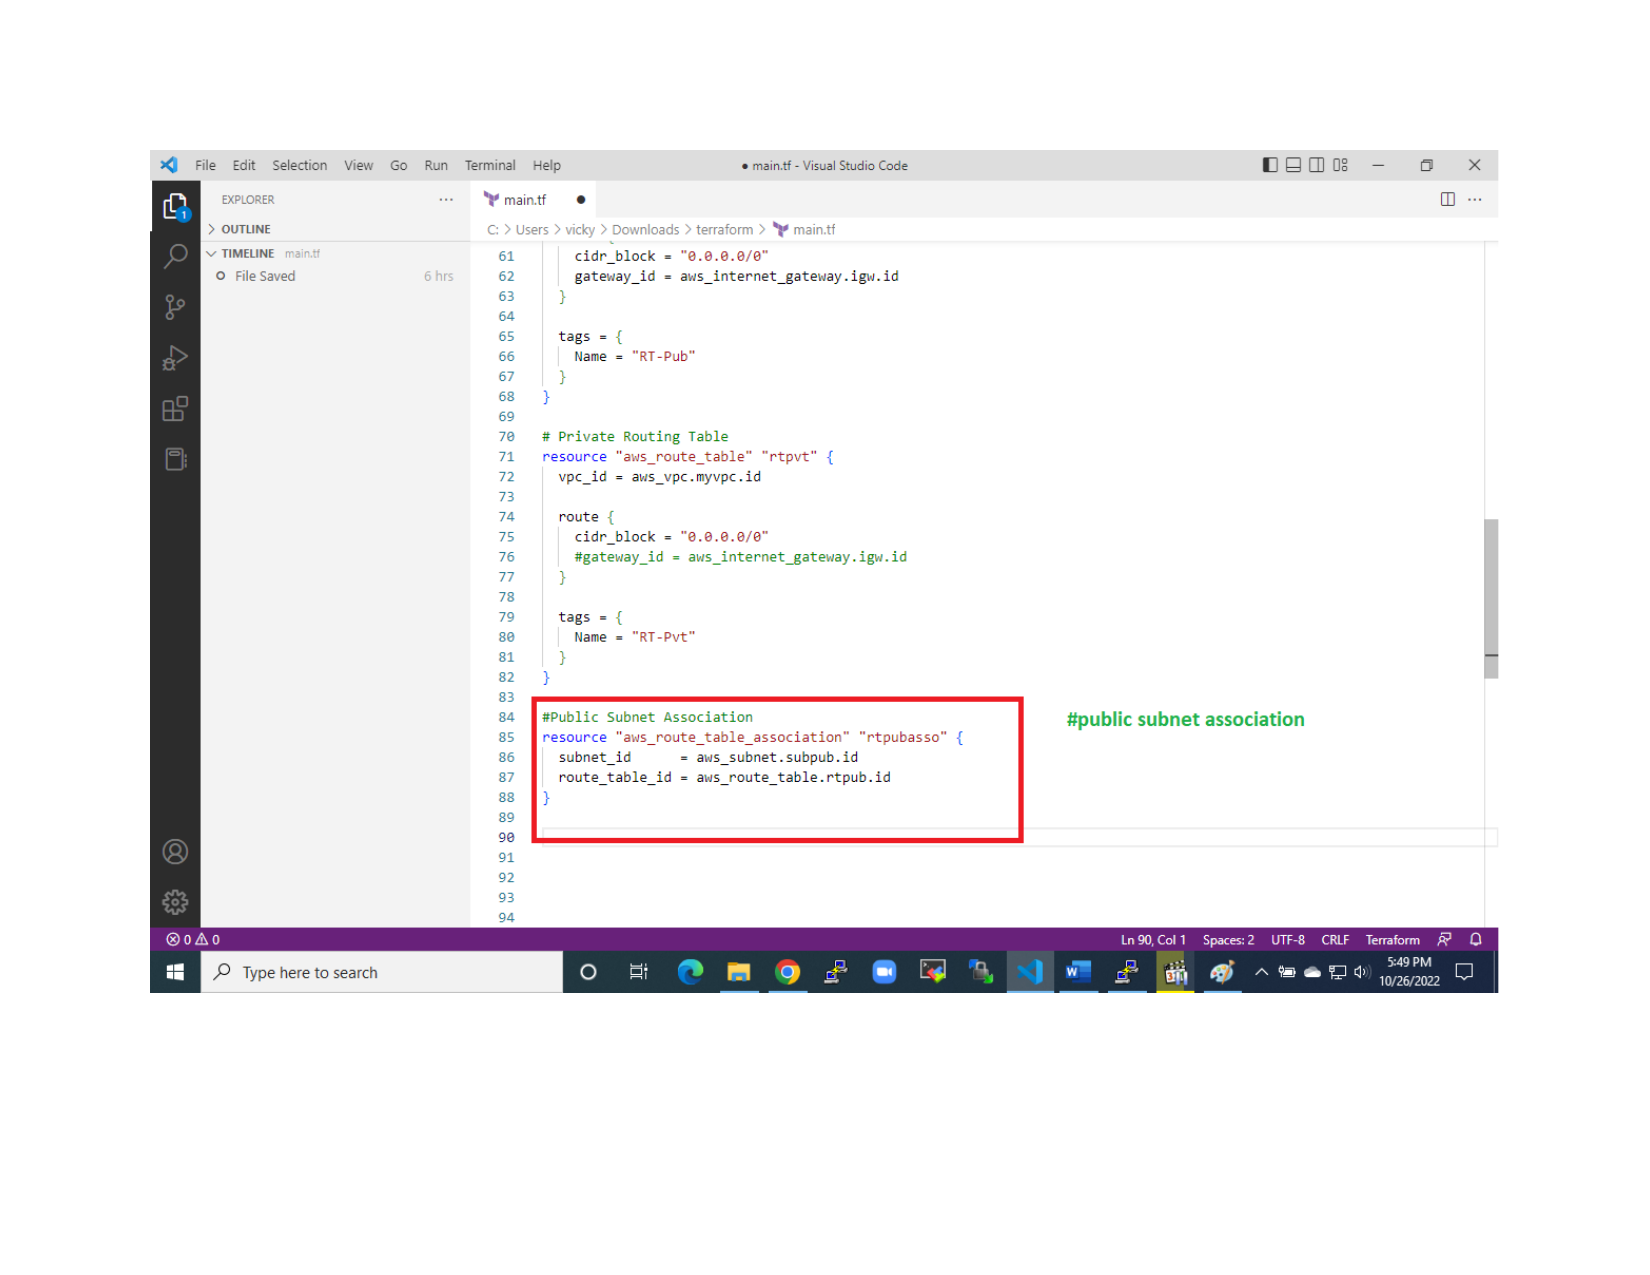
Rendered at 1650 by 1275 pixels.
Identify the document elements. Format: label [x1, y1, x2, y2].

picture [150, 150, 1499, 993]
